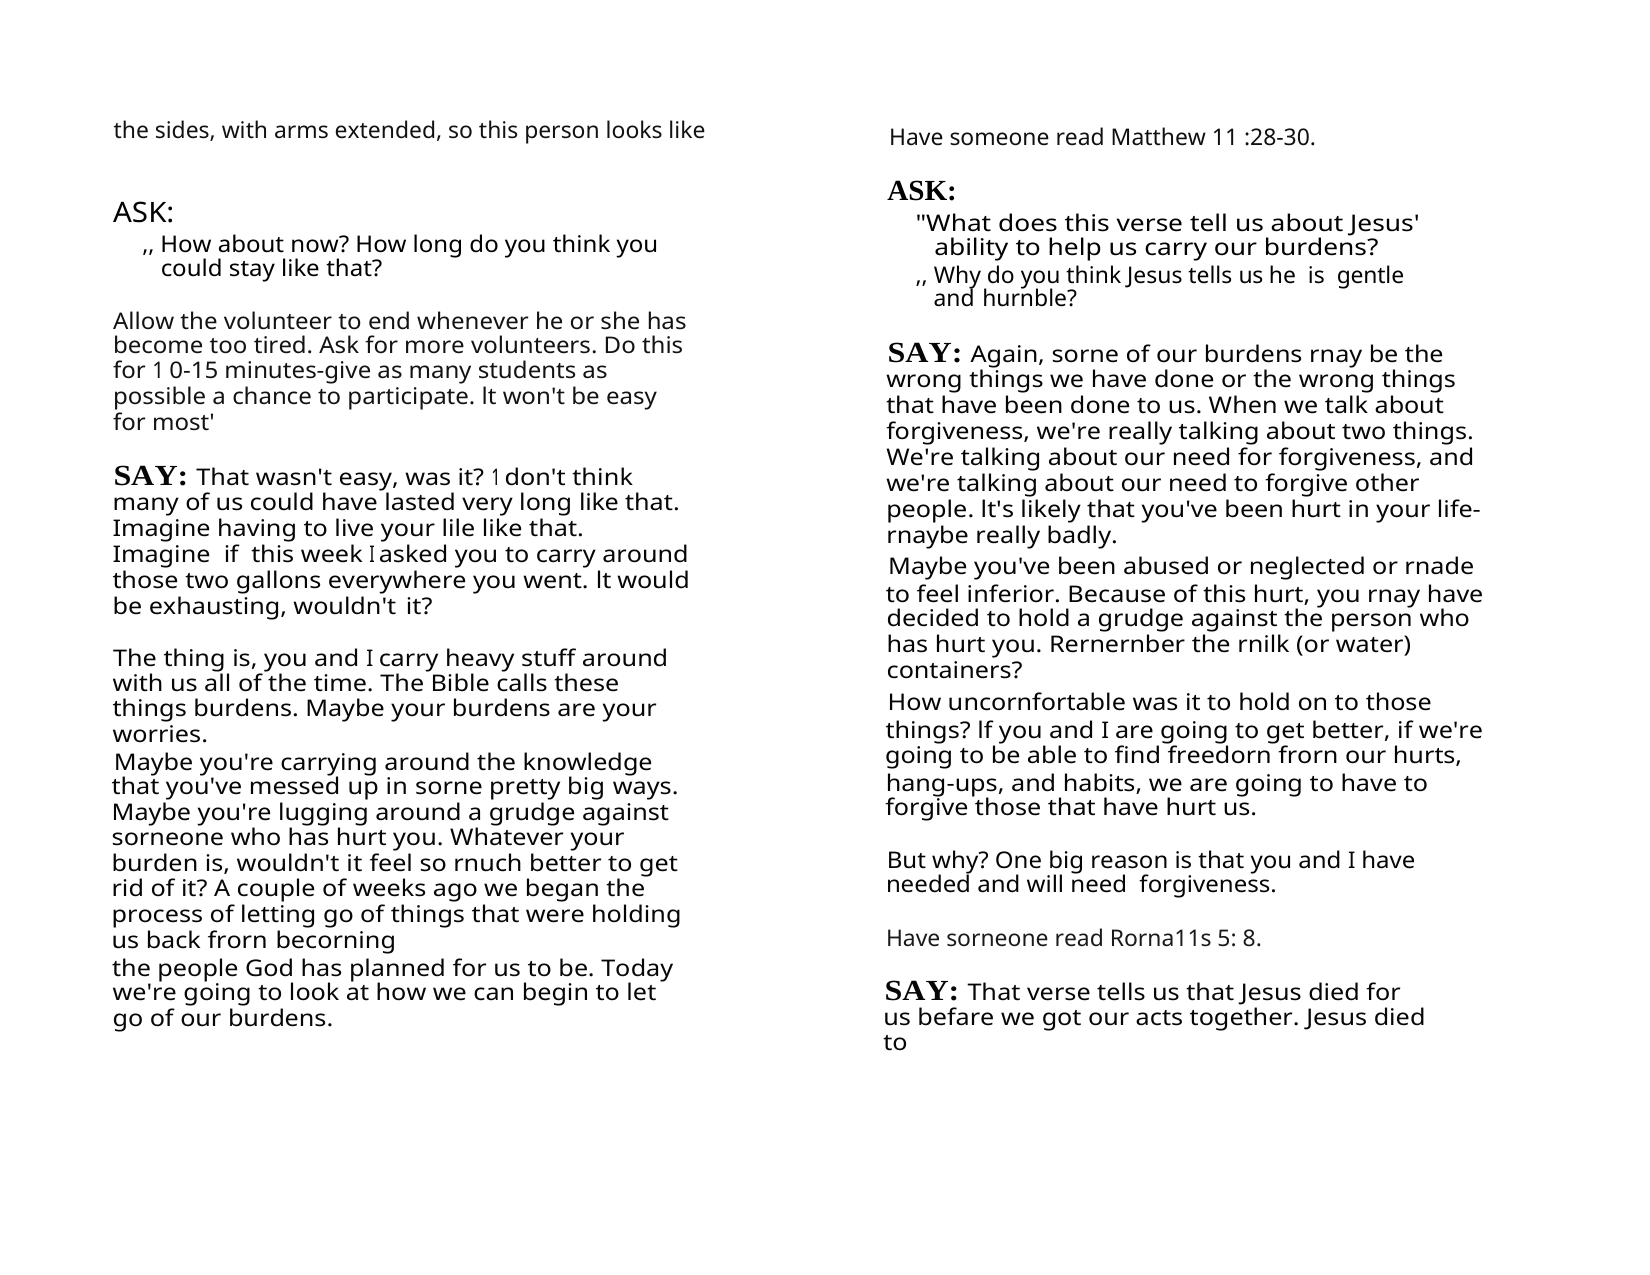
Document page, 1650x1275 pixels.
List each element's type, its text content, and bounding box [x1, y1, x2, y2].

text The thing is, you and I carry heavy stuff around with us all of the time. The Bible calls these things burdens. Maybe your burdens are your worries. [112, 646, 681, 749]
text How uncornfortable was it to hold on to those [887, 685, 1596, 716]
text ,, Why do you think Jesus tells us he is gentle and hurnble? [915, 263, 1427, 313]
text ASK: [113, 187, 715, 231]
text ASK: [887, 173, 1596, 207]
text the sides, with arms extended, so this person looks like [113, 114, 715, 145]
text "What does this verse tell us about Jesus' ability to help us carry our burdens? [915, 211, 1492, 262]
text Allow the volunteer to end whenever he or she has become too tired. Ask for more volunteers. Do this for 1 0-15 minutes-give as many students as possible a chance to participate. lt won't be easy for most' [113, 309, 692, 437]
text Have someone read Matthew 11 :28-30. [889, 121, 1596, 152]
text hang-ups, and habits, we are going to have to forgive those that have hurt us. [885, 770, 1492, 822]
text Maybe you've been abused or neglected or rnade [888, 550, 1596, 580]
text to feel inferior. Because of this hurt, you rnay have decided to hold a grudge against the person who has hurt you. Rernernber the rnilk (or water) containers? [886, 582, 1492, 685]
text SAY: That verse tells us that Jesus died for us befare we got our acts together. Jesus died to [883, 978, 1427, 1057]
text things? lf you and I are going to get better, if we're going to be able to find freedorn frorn our hurts, [885, 717, 1492, 770]
text Maybe you're carrying around the knowledge that you've messed up in sorne pretty big ways. Maybe you're lugging around a grudge against sorneone who has hurt you. Whatever your burden is, wouldn't it feel so rnuch better to get rid of it? A couple of weeks ago we began the process of letting go of things that were holding us back frorn becorning [111, 750, 706, 955]
text SAY: That wasn't easy, was it? 1 don't think many of us could have lasted very long like that. Imagine having to live your lile like that. Imagine if this week I asked you to carry around those two gallons everywhere you went. lt would be exhausting, wouldn't it? [112, 463, 692, 621]
text Have sorneone read Rorna11s 5: 8. [886, 922, 1596, 953]
text the people God has planned for us to be. Today we're going to look at how we can begin to let go of our burdens. [112, 956, 692, 1033]
text But why? One big reason is that you and I have needed and will need forgiveness. [886, 847, 1427, 899]
text ,, How about now? How long do you think you could stay like that? [142, 231, 681, 283]
text SAY: Again, sorne of our burdens rnay be the wrong things we have done or the wrong things that have been done to us. When we talk about forgiveness, we're really talking about two things. We're talking about our need for forgiveness, and we're talking about our need to forgive other people. lt's likely that you've been hurt in your life-rnaybe really badly. [886, 340, 1492, 550]
